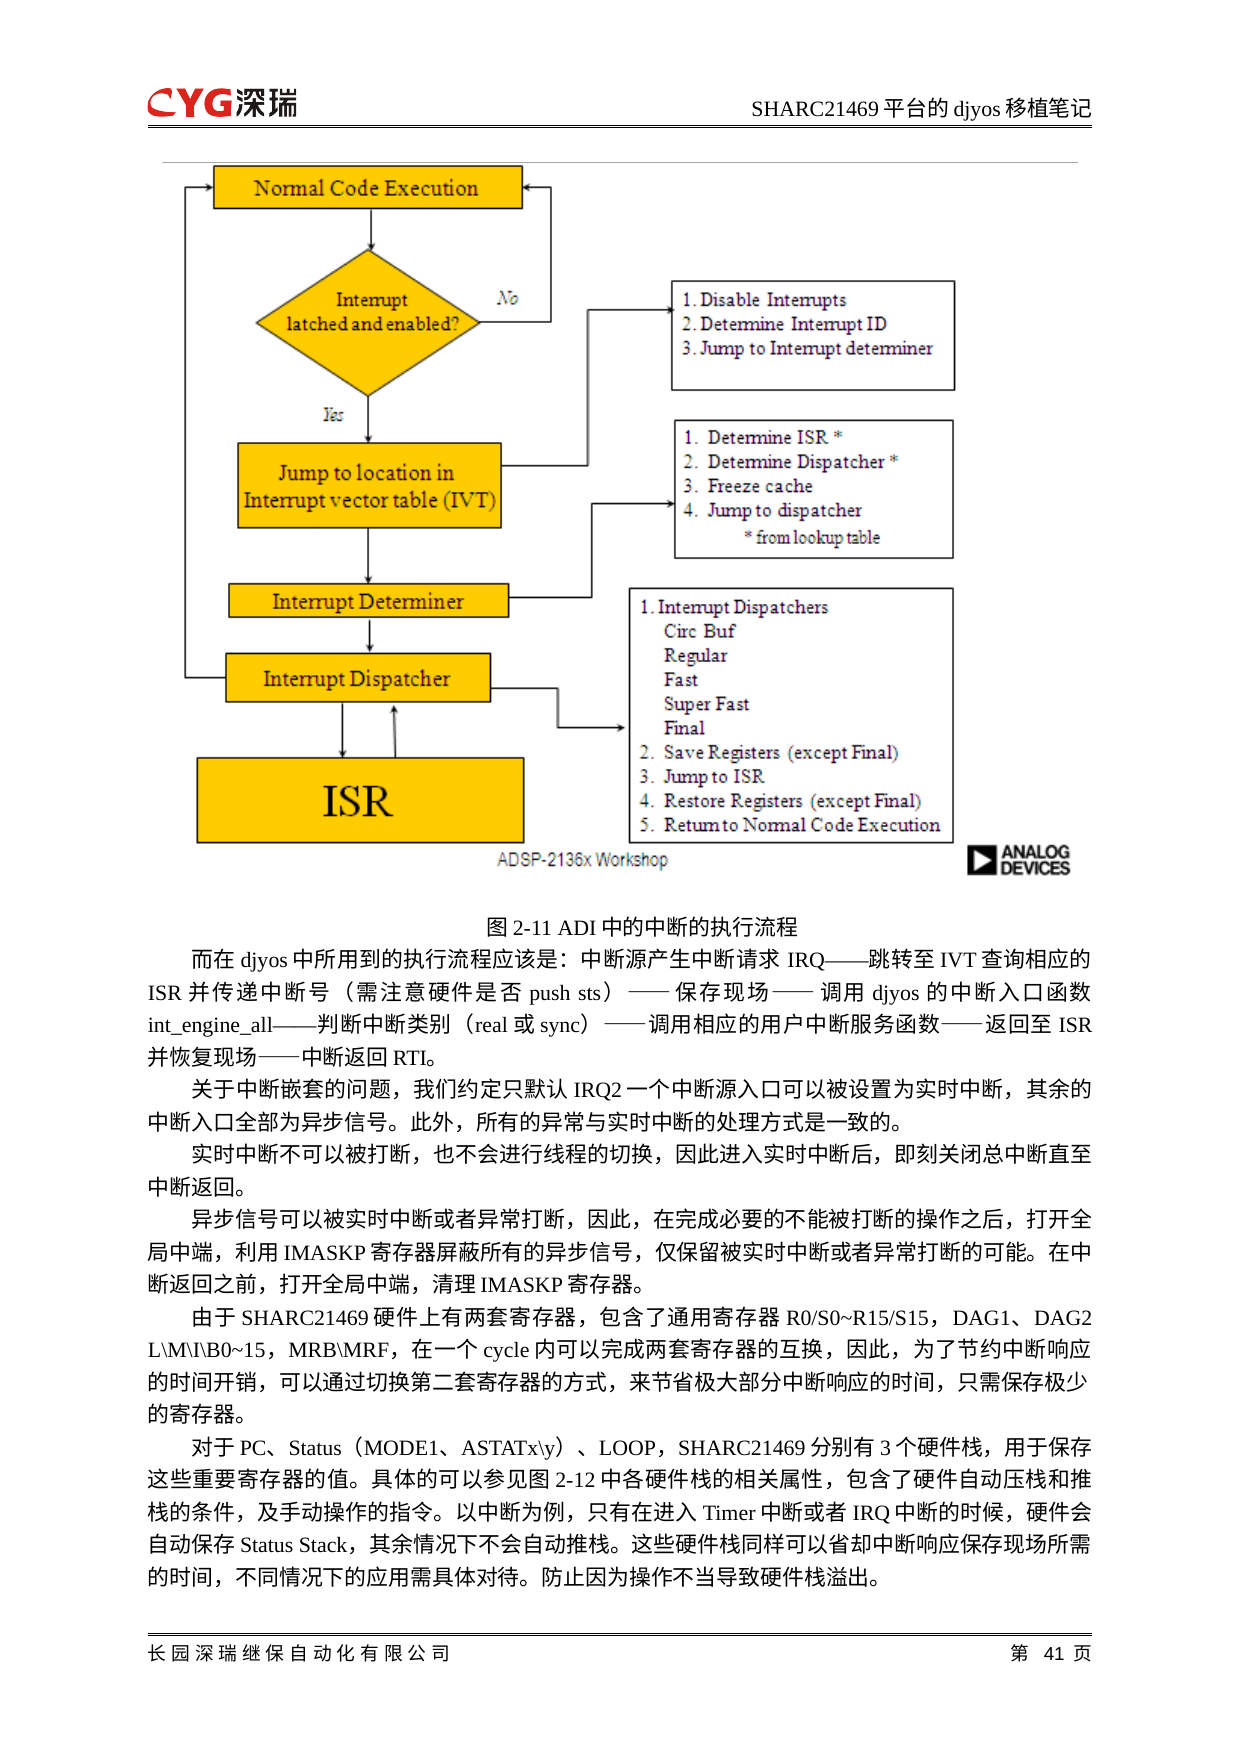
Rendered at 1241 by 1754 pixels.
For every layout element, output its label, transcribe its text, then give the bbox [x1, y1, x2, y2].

picture [147, 88, 297, 117]
text 对于PC、Status（MODE1、ASTATx\y）、LOOP，SHARC21469分别有3个硬件栈，用于保存这些重要寄存器的值。具体的可以参见图2-12中各硬件栈的相关属性，包含了硬件自动压栈和推栈的条件，及手动操作的指令。以中断为例，只有在进入Timer中断或者IRQ中断的时候，硬件会自动保存Status Stack，其余情况下不会自动推栈。这些硬件栈同样可以省却中断响应保存现场所需的时间，不同情况下的应用需具体对待。防止因为操作不当导致硬件栈溢出。 [148, 1429, 1092, 1592]
text 异步信号可以被实时中断或者异常打断，因此，在完成必要的不能被打断的操作之后，打开全局中端，利用IMASKP寄存器屏蔽所有的异步信号，仅保留被实时中断或者异常打断的可能。在中断返回之前，打开全局中端，清理IMASKP寄存器。 [148, 1202, 1092, 1299]
picture [162, 162, 1078, 880]
text 而在djyos中所用到的执行流程应该是：中断源产生中断请求IRQ——跳转至IVT查询相应的ISR并传递中断号（需注意硬件是否push sts）——保存现场——调用djyos的中断入口函数int_engine_all——判断中断类别（real或sync）——调用相应的用户中断服务函数——返回至ISR并恢复现场——中断返回RTI。 [148, 942, 1092, 1072]
text 由于SHARC21469硬件上有两套寄存器，包含了通用寄存器R0/S0~R15/S15，DAG1、DAG2 L\M\I\B0~15，MRB\MRF，在一个cycle内可以完成两套寄存器的互换，因此，为了节约中断响应的时间开销，可以通过切换第二套寄存器的方式，来节省极大部分中断响应的时间，只需保存极少的寄存器。 [148, 1299, 1092, 1429]
text 实时中断不可以被打断，也不会进行线程的切换，因此进入实时中断后，即刻关闭总中断直至中断返回。 [148, 1137, 1092, 1202]
text 关于中断嵌套的问题，我们约定只默认IRQ2一个中断源入口可以被设置为实时中断，其余的中断入口全部为异步信号。此外，所有的异常与实时中断的处理方式是一致的。 [148, 1072, 1092, 1137]
text 图2-11 ADI中的中断的执行流程 [148, 909, 1092, 942]
